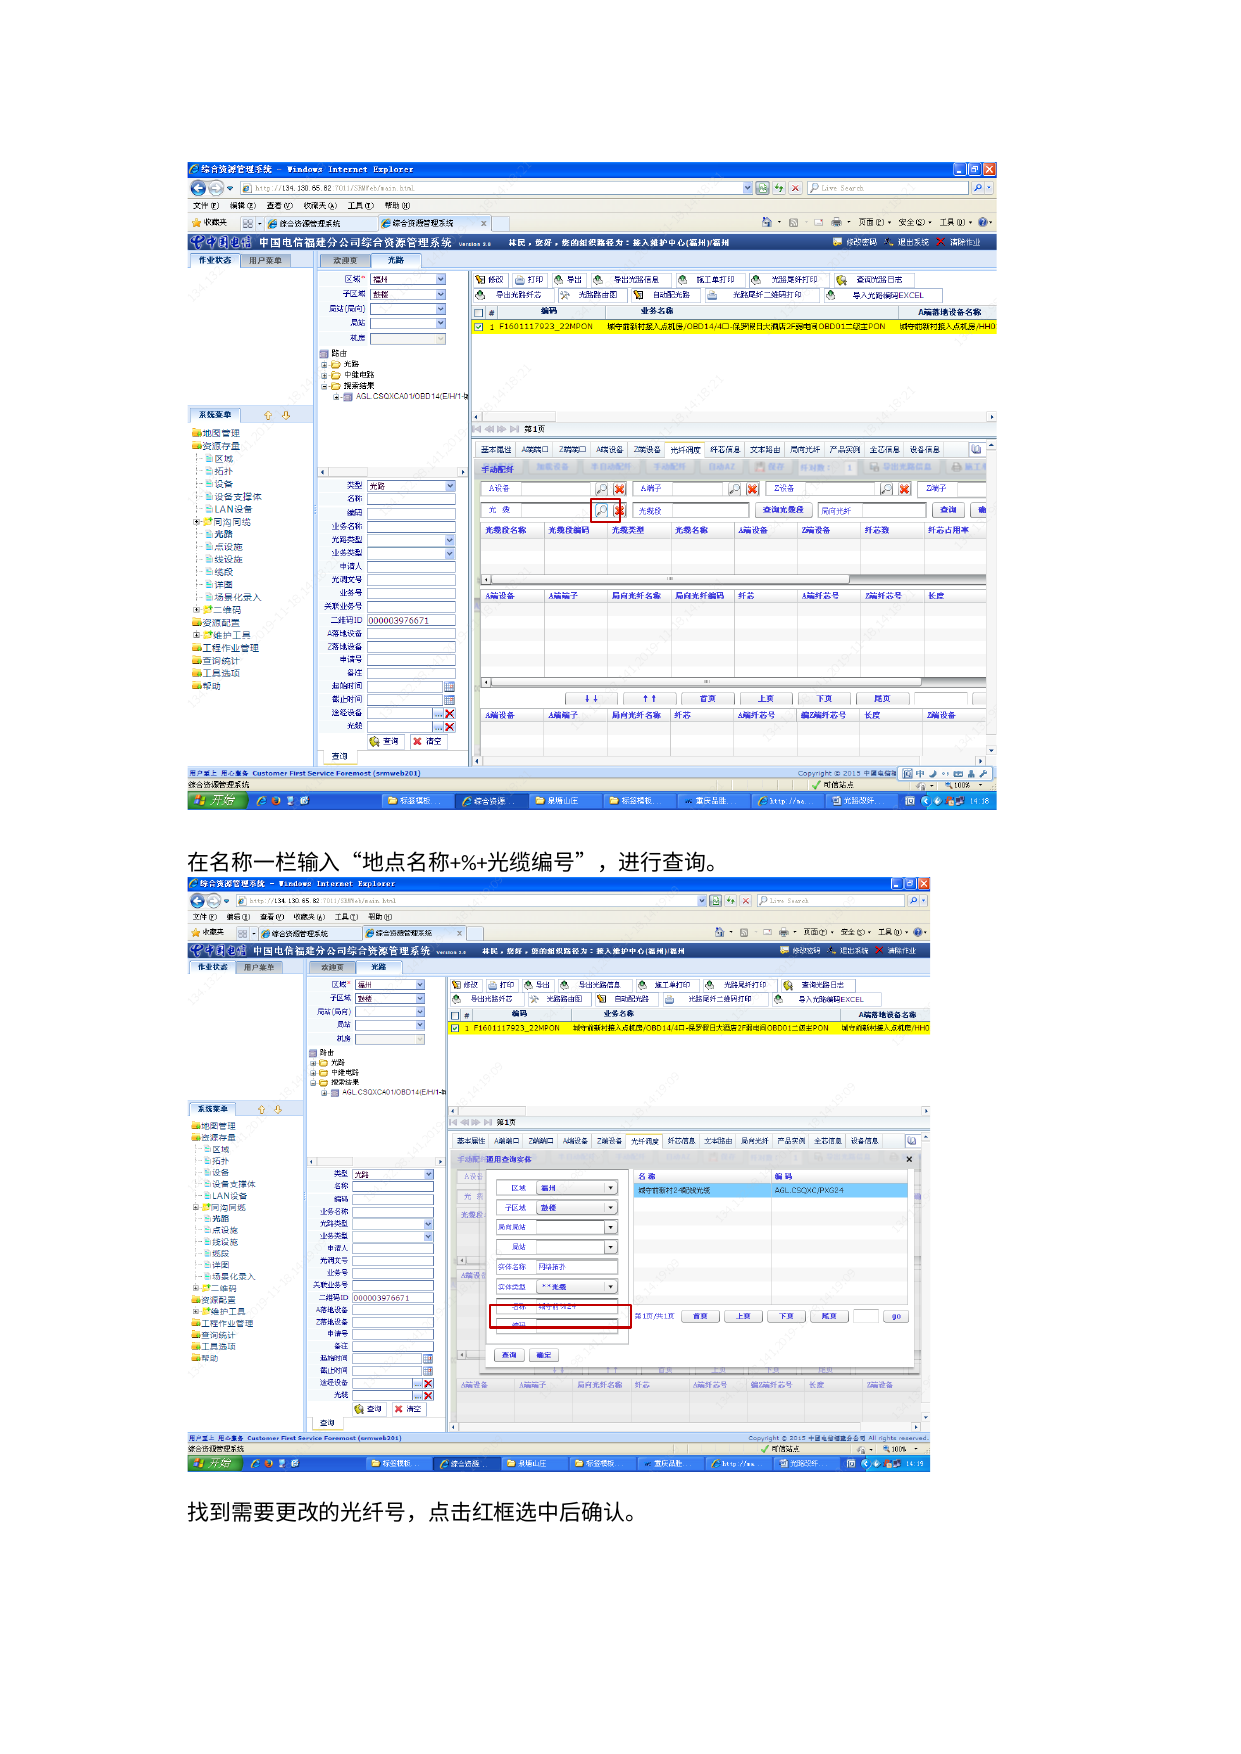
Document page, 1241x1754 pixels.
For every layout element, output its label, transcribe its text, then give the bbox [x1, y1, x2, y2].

text 找到需要更改的光纤号，点击红框选中后确认。 [187, 1494, 1053, 1527]
text 在名称一栏输入“地点名称+%+光缆编号”，进行查询。 [187, 844, 1053, 877]
picture [187, 162, 997, 810]
picture [187, 877, 931, 1472]
